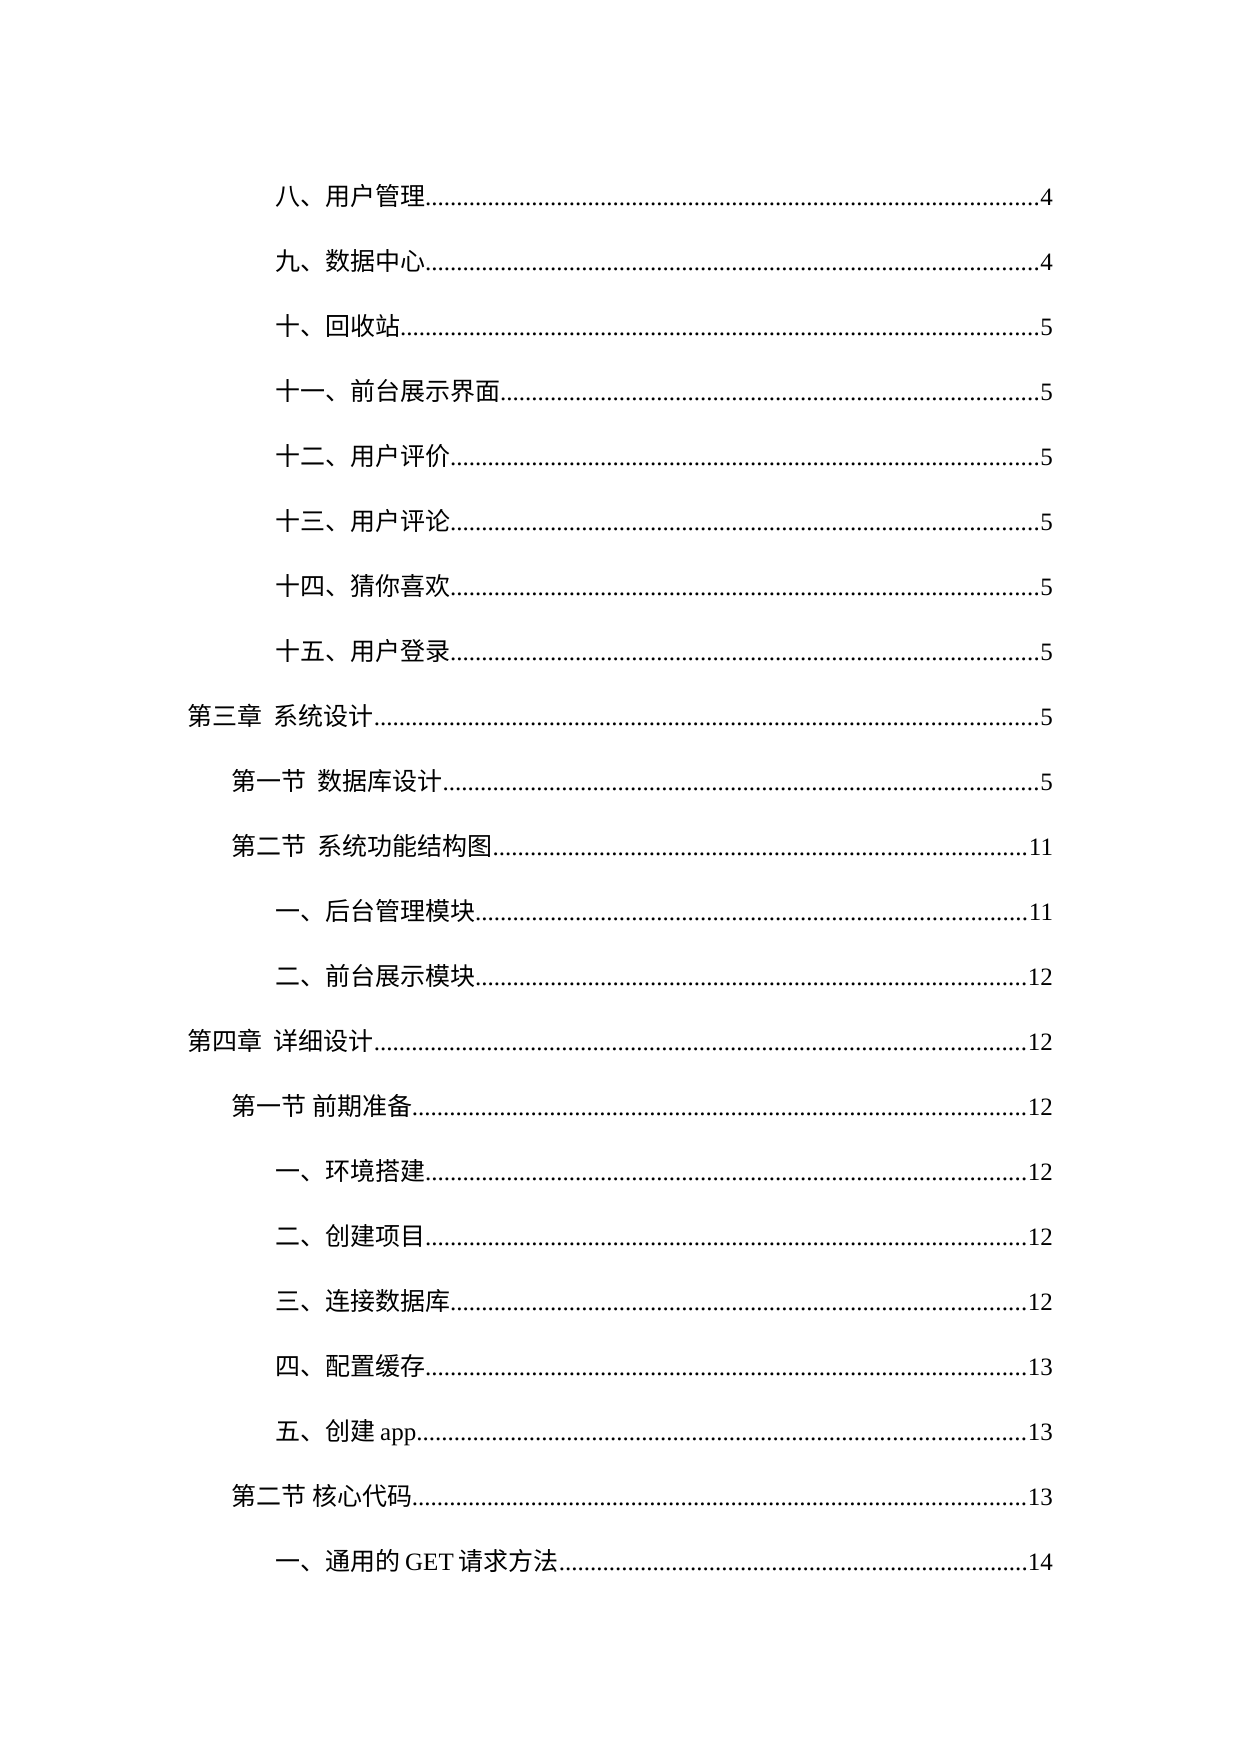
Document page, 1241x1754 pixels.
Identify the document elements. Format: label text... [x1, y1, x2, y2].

text 一、通用的GET请求方法 14 [275, 1527, 1053, 1592]
text 十、回收站 5 [275, 292, 1053, 357]
text 十一、前台展示界面 5 [275, 357, 1053, 422]
text 第二节 核心代码 13 [231, 1462, 1053, 1527]
text 第二节 系统功能结构图 11 [231, 812, 1053, 877]
text 十三、用户评论 5 [275, 487, 1053, 552]
text 一、环境搭建 12 [275, 1137, 1053, 1202]
text 十五、用户登录 5 [275, 617, 1053, 682]
text 第三章 系统设计 5 [187, 682, 1053, 747]
text 十四、猜你喜欢 5 [275, 552, 1053, 617]
text 八、用户管理 4 [275, 162, 1053, 227]
text 二、创建项目 12 [275, 1202, 1053, 1267]
text 二、前台展示模块 12 [275, 942, 1053, 1007]
text 一、后台管理模块 11 [275, 877, 1053, 942]
text 第一节 数据库设计 5 [231, 747, 1053, 812]
text 四、配置缓存 13 [275, 1332, 1053, 1397]
text 第一节 前期准备 12 [231, 1072, 1053, 1137]
text 三、连接数据库 12 [275, 1267, 1053, 1332]
text 五、创建app 13 [275, 1397, 1053, 1462]
text 九、数据中心 4 [275, 227, 1053, 292]
text 第四章 详细设计 12 [187, 1007, 1053, 1072]
text 十二、用户评价 5 [275, 422, 1053, 487]
